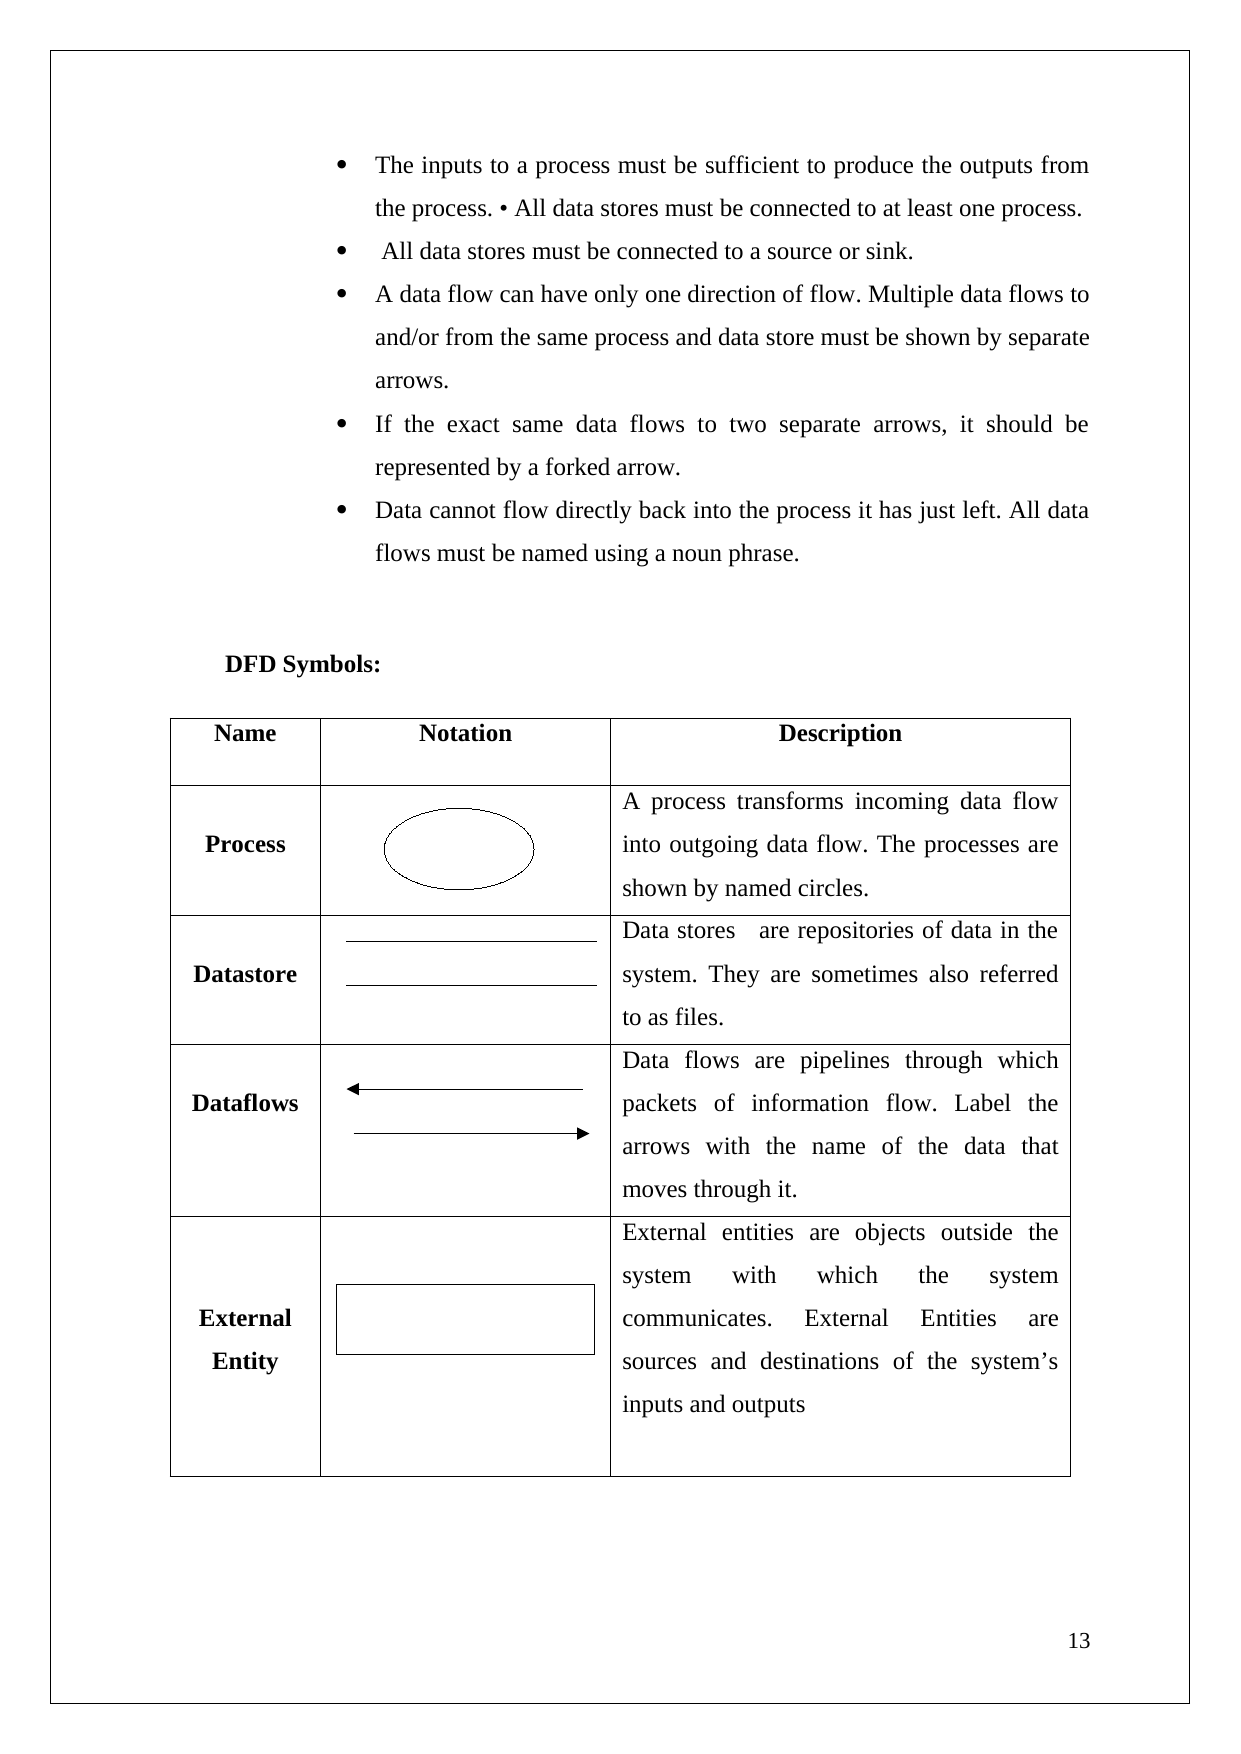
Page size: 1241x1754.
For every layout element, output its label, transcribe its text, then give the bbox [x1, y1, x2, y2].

table_cell Datastore [171, 916, 320, 1044]
list If the exact same data flows to two separate arrows, it should be represented by a forked arrow. [337, 409, 1090, 481]
table_cell External Entity [171, 1217, 320, 1476]
table_cell [321, 786, 610, 914]
list The inputs to a process must be sufficient to produce the outputs from the process. • All data stores must be connected to at least one process. [337, 150, 1090, 222]
table_header Notation [321, 719, 610, 785]
table_cell Data stores are repositories of data in the system. They are sometimes also referred to as files. [611, 916, 1070, 1044]
list Data cannot flow directly back into the process it has just left. All data flows must be named using a noun phrase. [337, 495, 1090, 567]
list All data stores must be connected to a source or sink. [337, 236, 1090, 265]
table_cell [321, 916, 610, 1044]
table_cell [321, 1045, 610, 1216]
table_cell External entities are objects outside the system with which the system communicates. External Entities are sources and destinations of the system’s inputs and outputs [611, 1217, 1070, 1476]
table_cell Data flows are pipelines through which packets of information flow. Label the arrows with the name of the data that moves through it. [611, 1045, 1070, 1216]
table_header Name [171, 719, 320, 785]
table_cell A process transforms incoming data flow into outgoing data flow. The processes are shown by named circles. [611, 786, 1070, 914]
table_cell Dataflows [171, 1045, 320, 1216]
table_header Description [611, 719, 1070, 785]
table_cell Process [171, 786, 320, 914]
list A data flow can have only one direction of flow. Multiple data flows to and/or from the same process and data store must be shown by separate arrows. [337, 279, 1090, 394]
text DFD Symbols: [150, 649, 1090, 678]
table_cell [321, 1217, 610, 1476]
